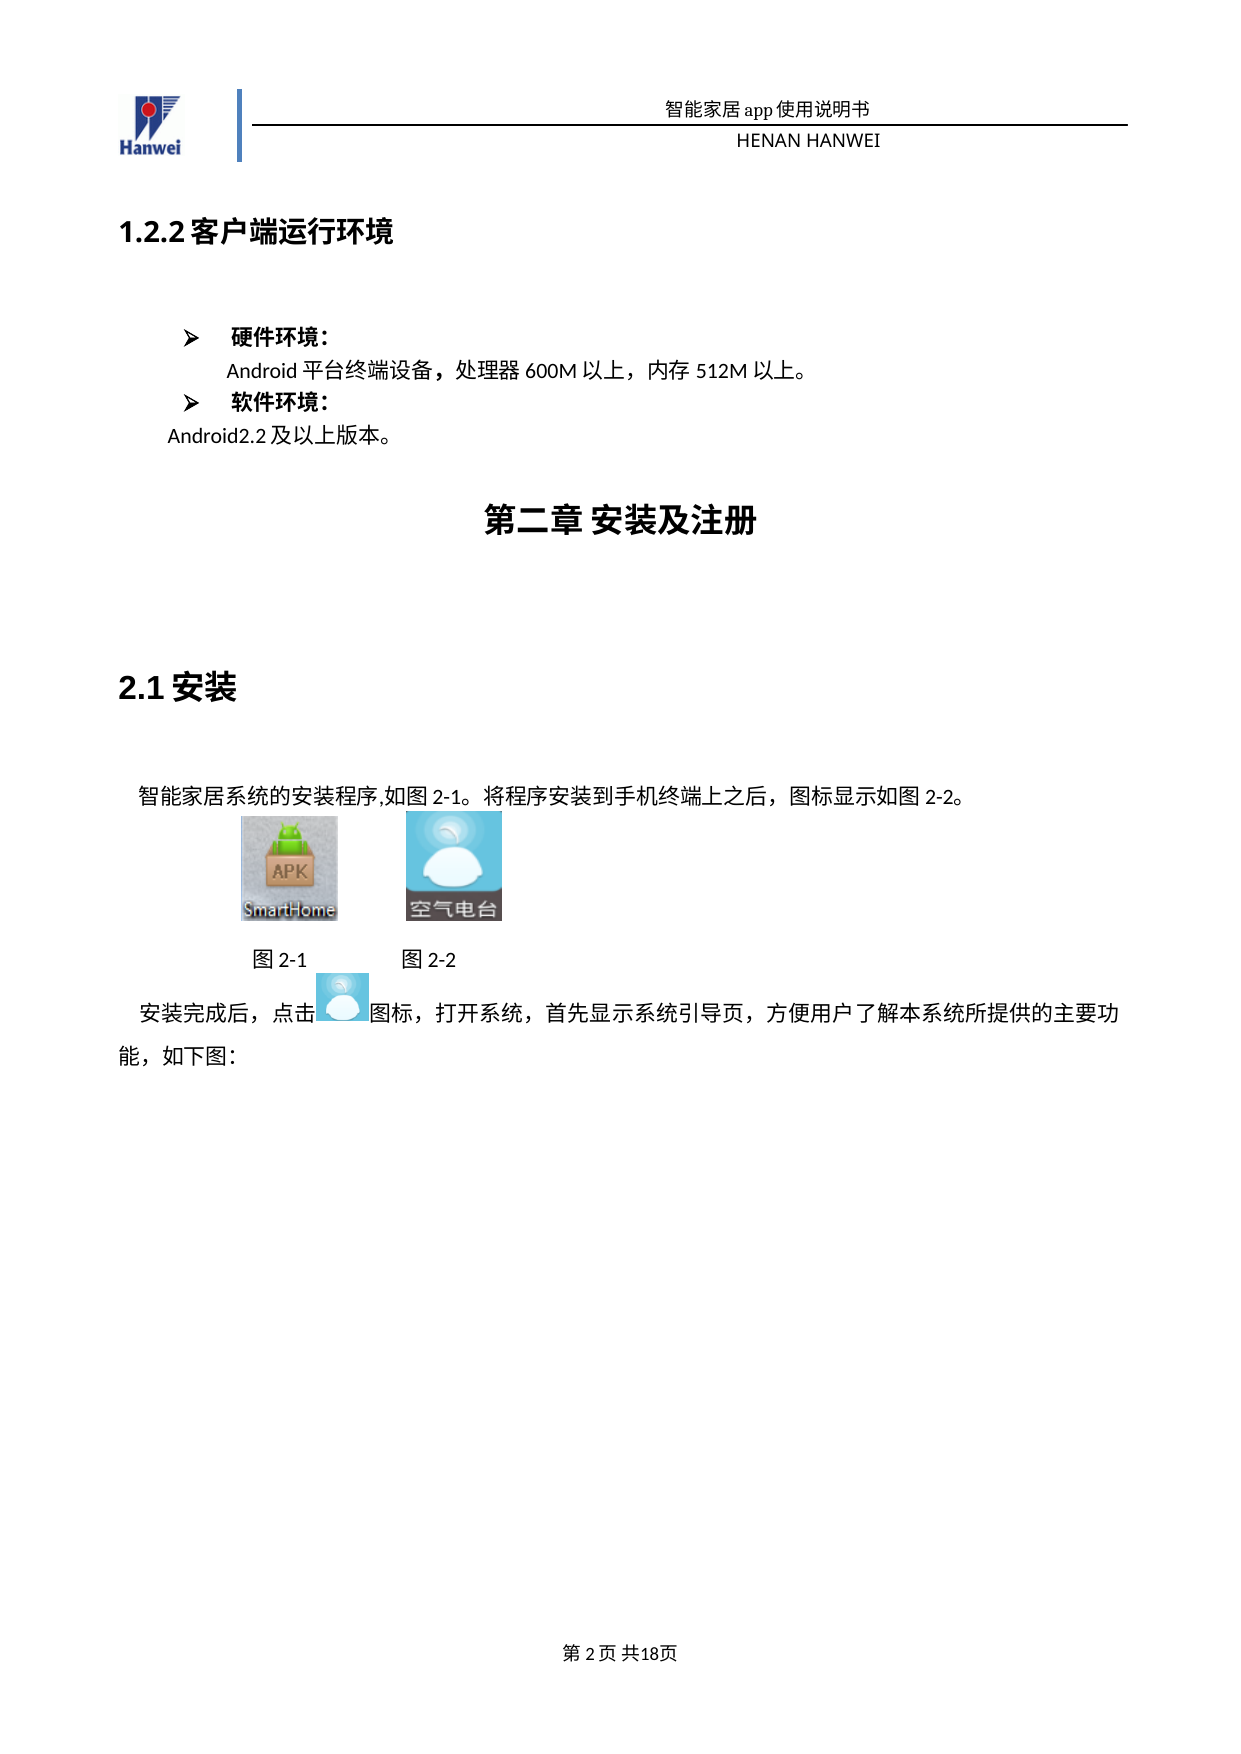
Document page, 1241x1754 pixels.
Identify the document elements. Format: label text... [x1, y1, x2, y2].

subtitle 第二章 安装及注册 [118, 485, 1122, 550]
text 图2-1 图2-2 [118, 941, 1122, 974]
subtitle 1.2.2客户端运行环境 [118, 197, 1122, 262]
text 智能家居系统的安装程序,如图2-1。将程序安装到手机终端上之后，图标显示如图2-2。 [118, 779, 1122, 811]
list 硬件环境： [183, 320, 1122, 352]
subtitle 2.1安装 [118, 652, 1122, 717]
picture [316, 973, 369, 1021]
text 安装完成后，点击图标，打开系统，首先显示系统引导页，方便用户了解本系统所提供的主要功能，如下图： [118, 974, 1122, 1071]
list 软件环境： [183, 385, 1122, 417]
picture [118, 94, 185, 156]
text Android平台终端设备，处理器600M以上，内存 512M以上。 [226, 352, 1122, 385]
text Android2.2及以上版本。 [118, 417, 1122, 450]
picture [241, 816, 338, 921]
picture [406, 811, 502, 921]
